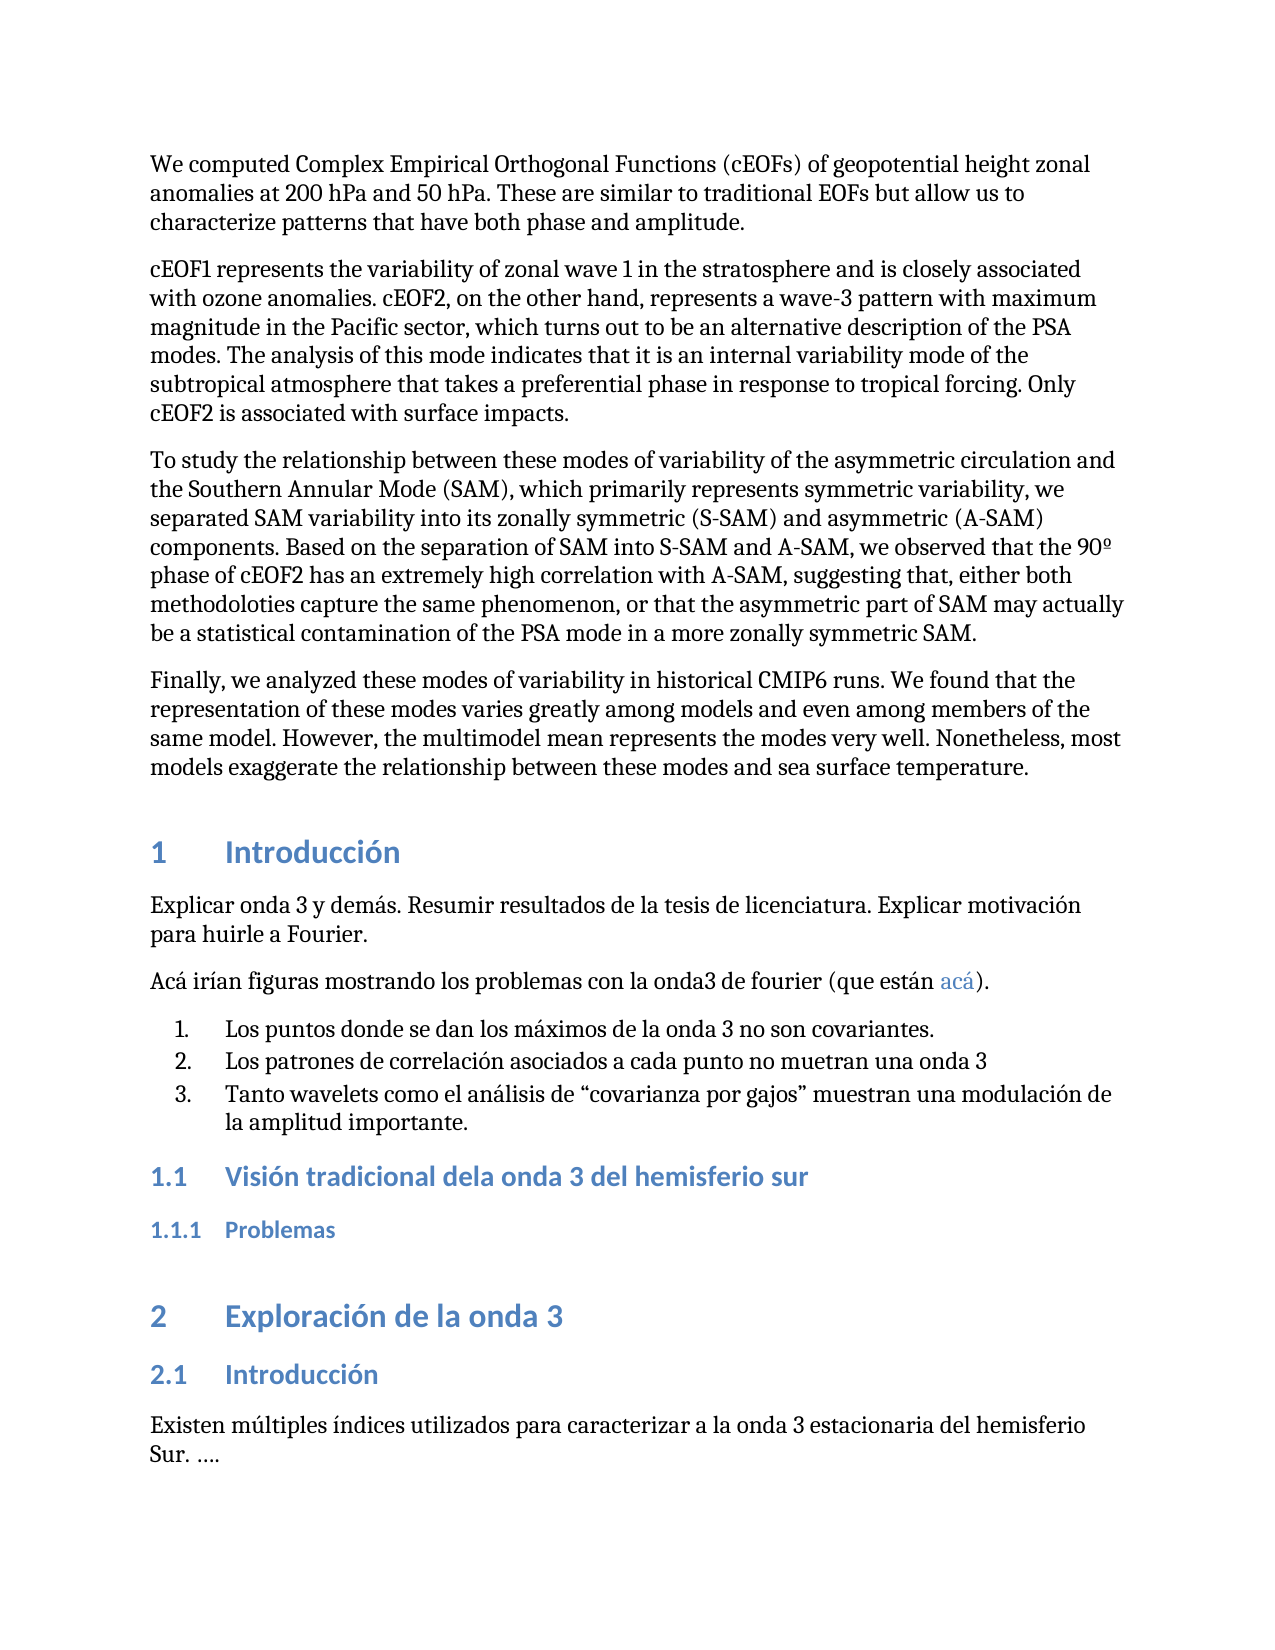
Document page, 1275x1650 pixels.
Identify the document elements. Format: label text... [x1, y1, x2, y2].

text To study the relationship between these modes of variability of the asymmetric circulation and the Southern Annular Mode (SAM), which primarily represents symmetric variability, we separated SAM variability into its zonally symmetric (S-SAM) and asymmetric (A-SAM) components. Based on the separation of SAM into S-SAM and A-SAM, we observed that the 90º phase of cEOF2 has an extremely high correlation with A-SAM, suggesting that, either both methodoloties capture the same phenomenon, or that the asymmetric part of SAM may actually be a statistical contamination of the PSA mode in a more zonally symmetric SAM. [150, 446, 1125, 647]
list Tanto wavelets como el análisis de “covarianza por gajos” muestran una modulación de la amplitud importante. [175, 1079, 1125, 1137]
text Acá irían figuras mostrando los problemas con la onda3 de fourier (que están acá). [150, 967, 1125, 996]
list Los patrones de correlación asociados a cada punto no muetran una onda 3 [175, 1047, 1125, 1076]
text Explicar onda 3 y demás. Resumir resultados de la tesis de licenciatura. Explicar motivación para huirle a Fourier. [150, 891, 1125, 948]
subtitle 1.1 Visión tradicional dela onda 3 del hemisferio sur [150, 1158, 1125, 1193]
text We computed Complex Empirical Orthogonal Functions (cEOFs) of geopotential height zonal anomalies at 200 hPa and 50 hPa. These are similar to traditional EOFs but allow us to characterize patterns that have both phase and amplitude. [150, 150, 1125, 236]
subtitle 2 Exploración de la onda 3 [150, 1295, 1125, 1336]
text Finally, we analyzed these modes of variability in historical CMIP6 runs. We found that the representation of these modes varies greatly among models and even among members of the same model. However, the multimodel mean represents the modes very well. Nonetheless, most models exaggerate the relationship between these modes and sea surface temperature. [150, 666, 1125, 781]
text cEOF1 represents the variability of zonal wave 1 in the stratosphere and is closely associated with ozone anomalies. cEOF2, on the other hand, represents a wave-3 pattern with maximum magnitude in the Pacific sector, which turns out to be an alternative description of the PSA modes. The analysis of this mode indicates that it is an internal variability mode of the subtropical atmosphere that takes a preferential phase in response to tropical forcing. Only cEOF2 is associated with surface impacts. [150, 255, 1125, 427]
subtitle 1.1.1 Problemas [150, 1214, 1125, 1245]
subtitle 2.1 Introducción [150, 1356, 1125, 1392]
text Existen múltiples índices utilizados para caracterizar a la onda 3 estacionaria del hemisferio Sur. …. [150, 1411, 1125, 1468]
subtitle 1 Introducción [150, 831, 1125, 872]
list Los puntos donde se dan los máximos de la onda 3 no son covariantes. [175, 1014, 1125, 1043]
